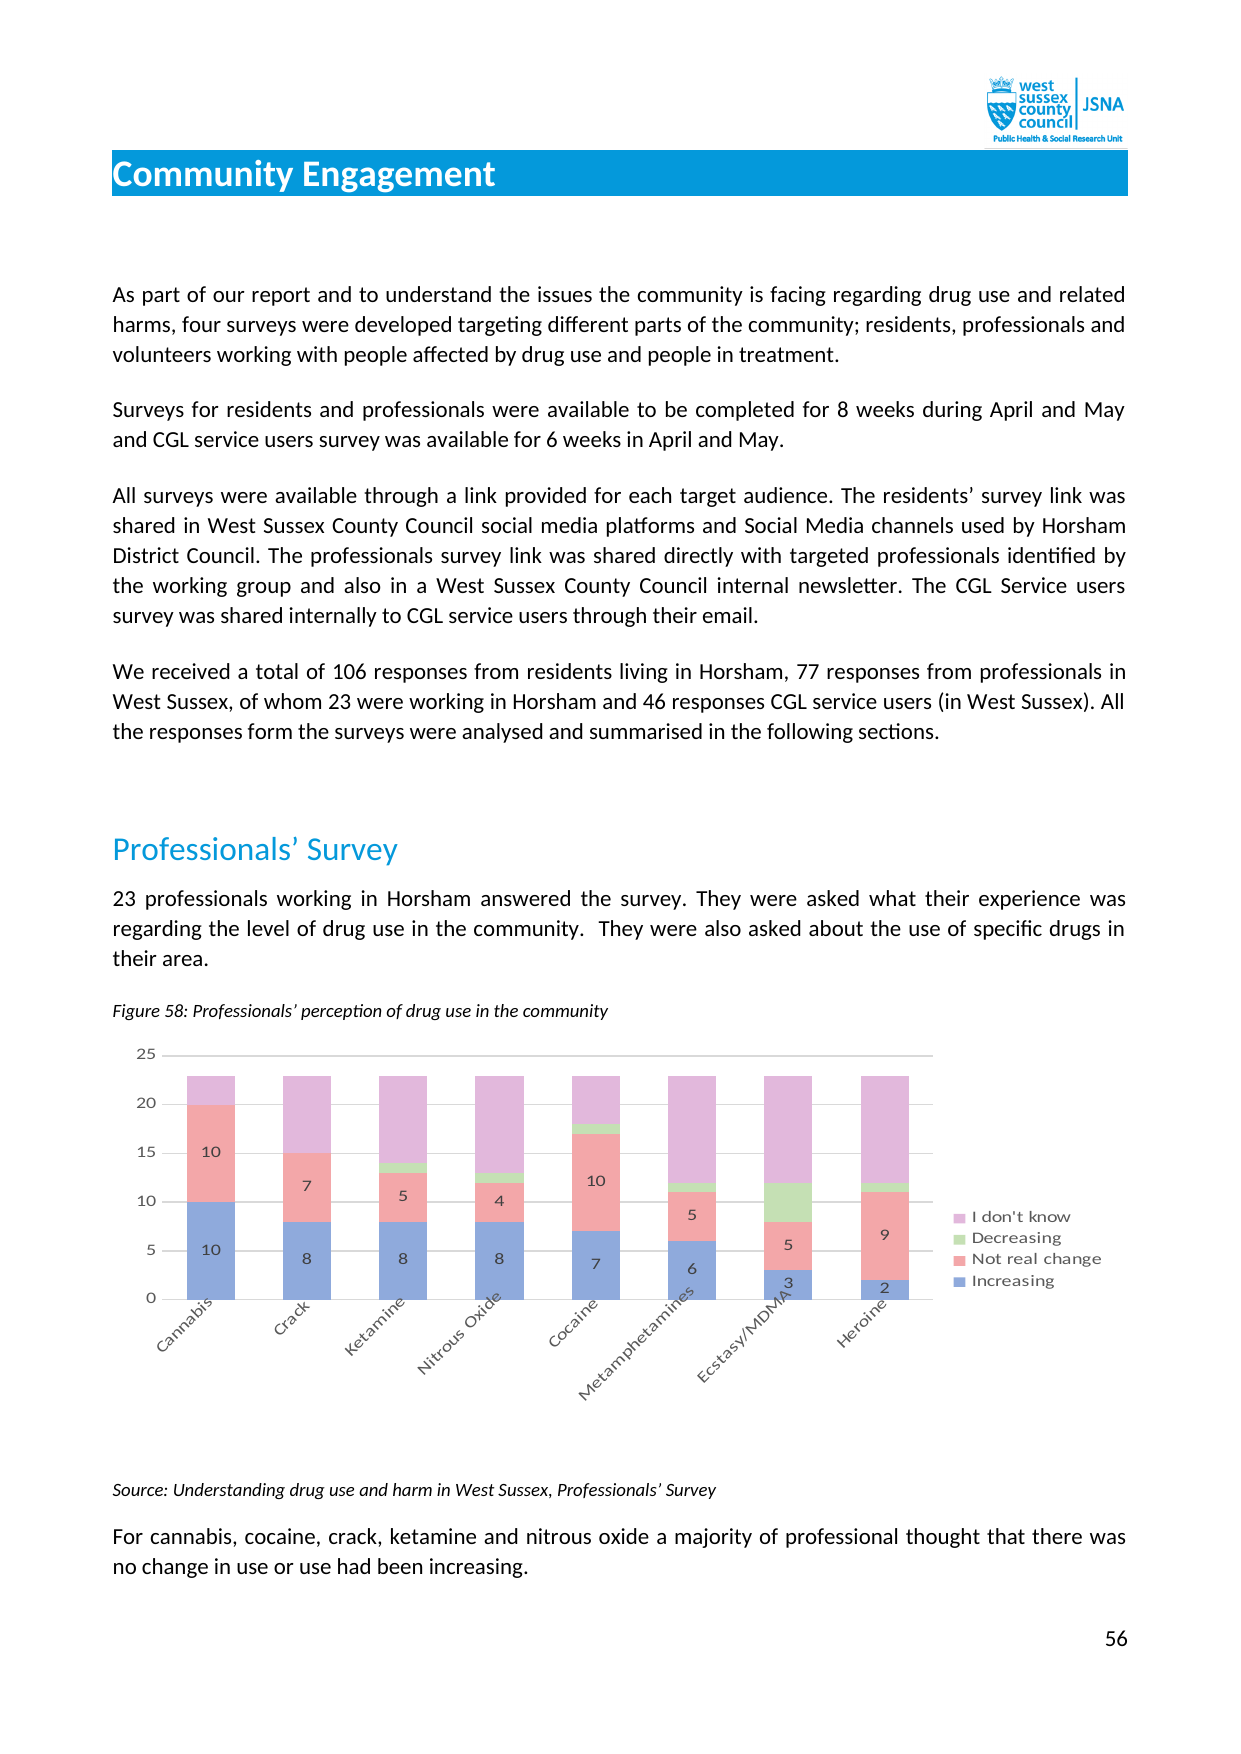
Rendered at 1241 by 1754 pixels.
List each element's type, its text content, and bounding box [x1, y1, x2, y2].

text Surveys for residents and professionals were available to be completed for 8 weeks during April and May and CGL service users survey was available for 6 weeks in April and May. [112, 395, 1128, 453]
text Figure 58: Professionals’ perception of drug use in the communitySource: Understanding drug use and harm in West Sussex, Professionals’ Survey [112, 1000, 1128, 1501]
text We received a total of 106 responses from residents living in Horsham, 77 responses from professionals in West Sussex, of whom 23 were working in Horsham and 46 responses CGL service users (in West Sussex). All the responses form the surveys were analysed and summarised in the following sections. [112, 657, 1128, 745]
text For cannabis, cocaine, crack, ketamine and nitrous oxide a majority of professional thought that there was no change in use or use had been increasing. [112, 1522, 1128, 1580]
subtitle Professionals’ Survey [112, 828, 1128, 868]
text As part of our report and to understand the issues the community is facing regarding drug use and related harms, four surveys were developed targeting different parts of the community; residents, professionals and volunteers working with people affected by drug use and people in treatment. [112, 280, 1128, 368]
text 23 professionals working in Horsham answered the survey. They were asked what their experience was regarding the level of drug use in the community. They were also asked about the use of specific drugs in their area. [112, 884, 1128, 972]
picture [981, 73, 1128, 149]
subtitle Community Engagement [112, 150, 1128, 196]
text All surveys were available through a link provided for each target audience. The residents’ survey link was shared in West Sussex County Council social media platforms and Social Media channels used by Horsham District Council. The professionals survey link was shared directly with targeted professionals identified by the working group and also in a West Sussex County Council internal newsletter. The CGL Service users survey was shared internally to CGL service users through their email. [112, 481, 1128, 629]
